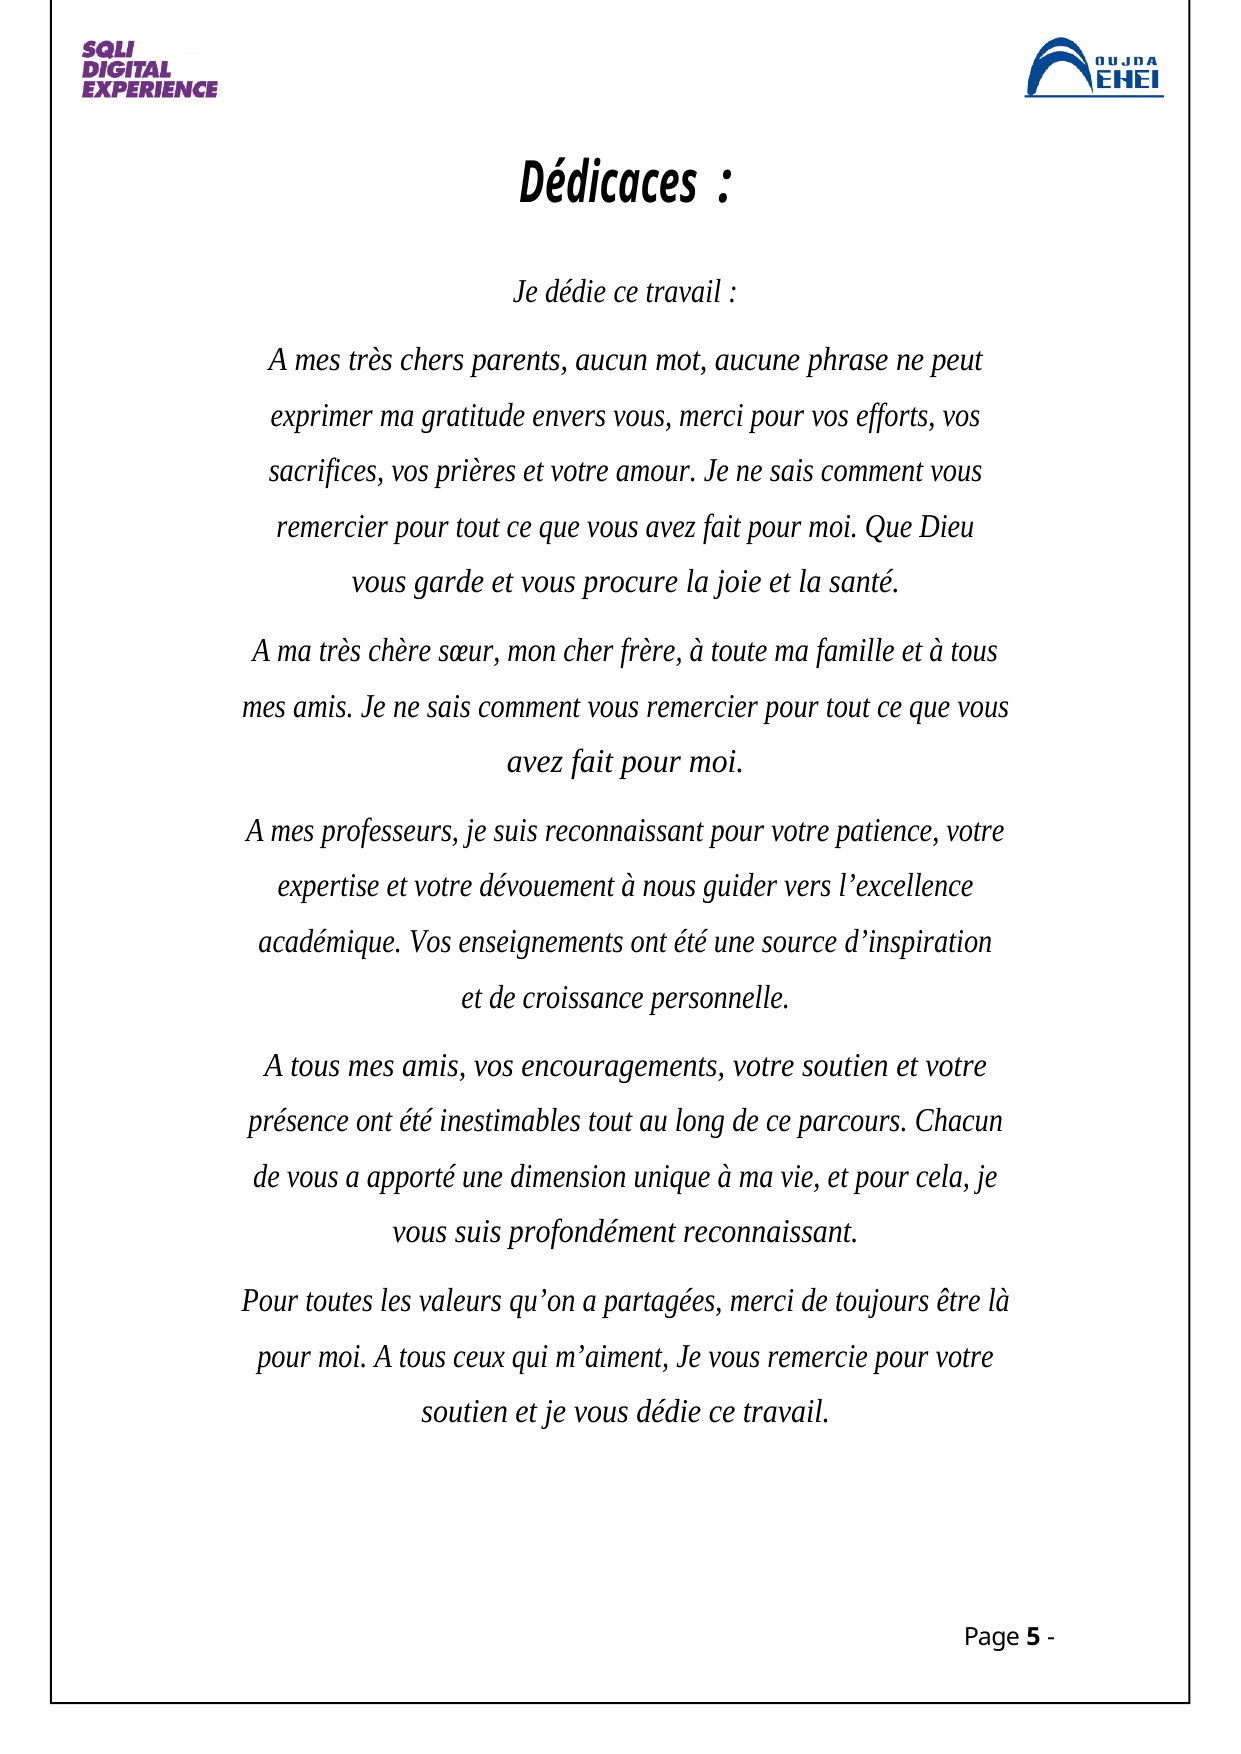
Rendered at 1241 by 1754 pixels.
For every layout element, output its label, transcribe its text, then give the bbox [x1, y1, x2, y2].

text A mes très chers parents, aucun mot, aucune phrase ne peut exprimer ma gratitude envers vous, merci pour vos efforts, vos sacrifices, vos prières et votre amour. Je ne sais comment vous remercier pour tout ce que vous avez fait pour moi. Que Dieu vous garde et vous procure la joie et la santé. [265, 339, 985, 600]
picture [81, 40, 218, 98]
text Pour toutes les valeurs qu’on a partagées, merci de toujours être là pour moi. A tous ceux qui m’aiment, Je vous remercie pour votre soutien et je vous dédie ce travail. [233, 1281, 1018, 1430]
text A mes professeurs, je suis reconnaissant pour votre patience, votre expertise et votre dévouement à nous guider vers l’excellence académique. Vos enseignements ont été une source d’inspiration et de croissance personnelle. [243, 810, 1008, 1016]
text A ma très chère sœur, mon cher frère, à toute ma famille et à tous mes amis. Je ne sais comment vous remercier pour tout ce que vous avez fait pour moi. [233, 630, 1018, 780]
picture [1024, 37, 1164, 98]
subtitle Dédicaces : [233, 140, 1018, 219]
text Je dédie ce travail : [233, 271, 1018, 309]
text A tous mes amis, vos encouragements, votre soutien et votre présence ont été inestimables tout au long de ce parcours. Chacun de vous a apporté une dimension unique à ma vie, et pour cela, je vous suis profondément reconnaissant. [247, 1045, 1003, 1250]
